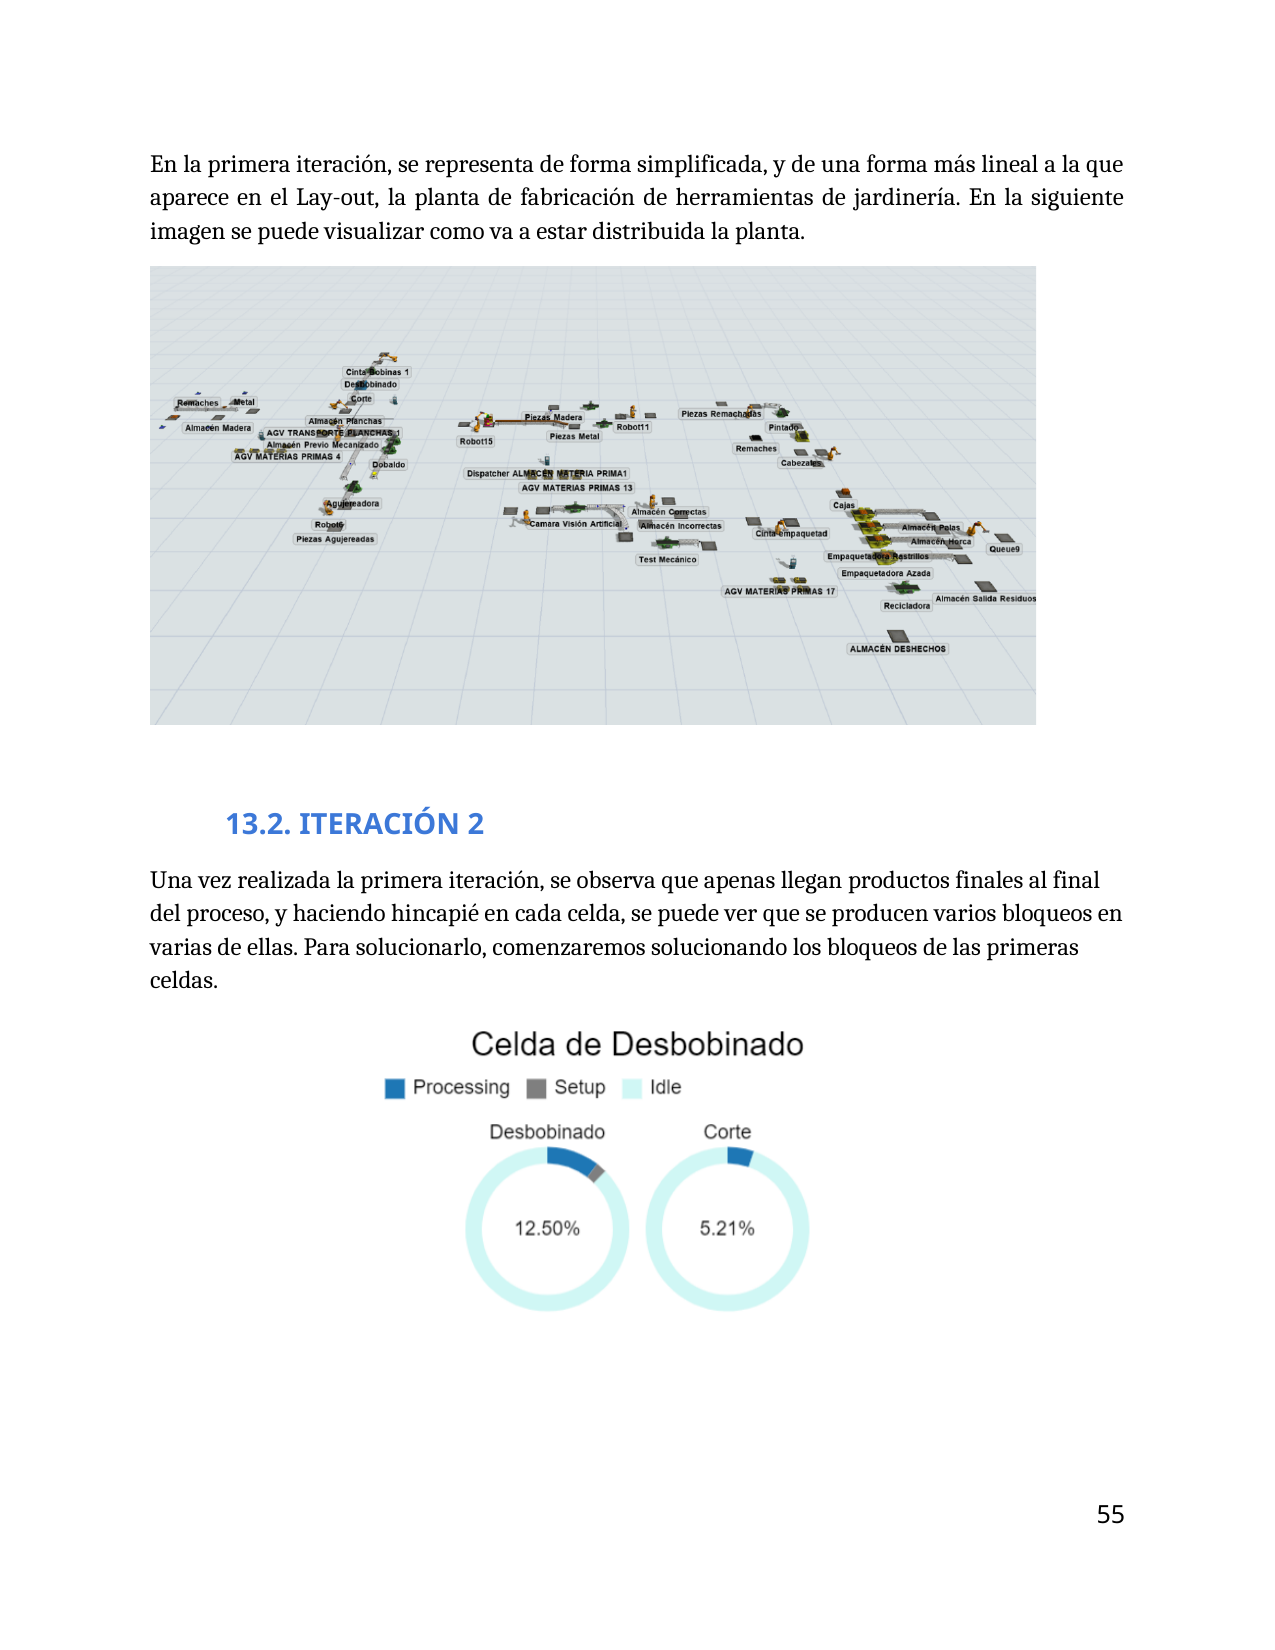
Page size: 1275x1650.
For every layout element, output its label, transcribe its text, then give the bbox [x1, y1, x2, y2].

subtitle 13.2. ITERACIÓN 2 [150, 803, 1125, 843]
picture [150, 266, 1037, 725]
picture [377, 1015, 898, 1429]
text En la primera iteración, se representa de forma simplificada, y de una forma más lineal a la que aparece en el Lay-out, la planta de fabricación de herramientas de jardinería. En la siguiente imagen se puede visualizar como va a estar distribuida la planta. [150, 150, 1125, 245]
text Una vez realizada la primera iteración, se observa que apenas llegan productos finales al final del proceso, y haciendo hincapié en cada celda, se puede ver que se producen varios bloqueos en varias de ellas. Para solucionarlo, comenzaremos solucionando los bloqueos de las primeras celdas. [150, 866, 1125, 994]
